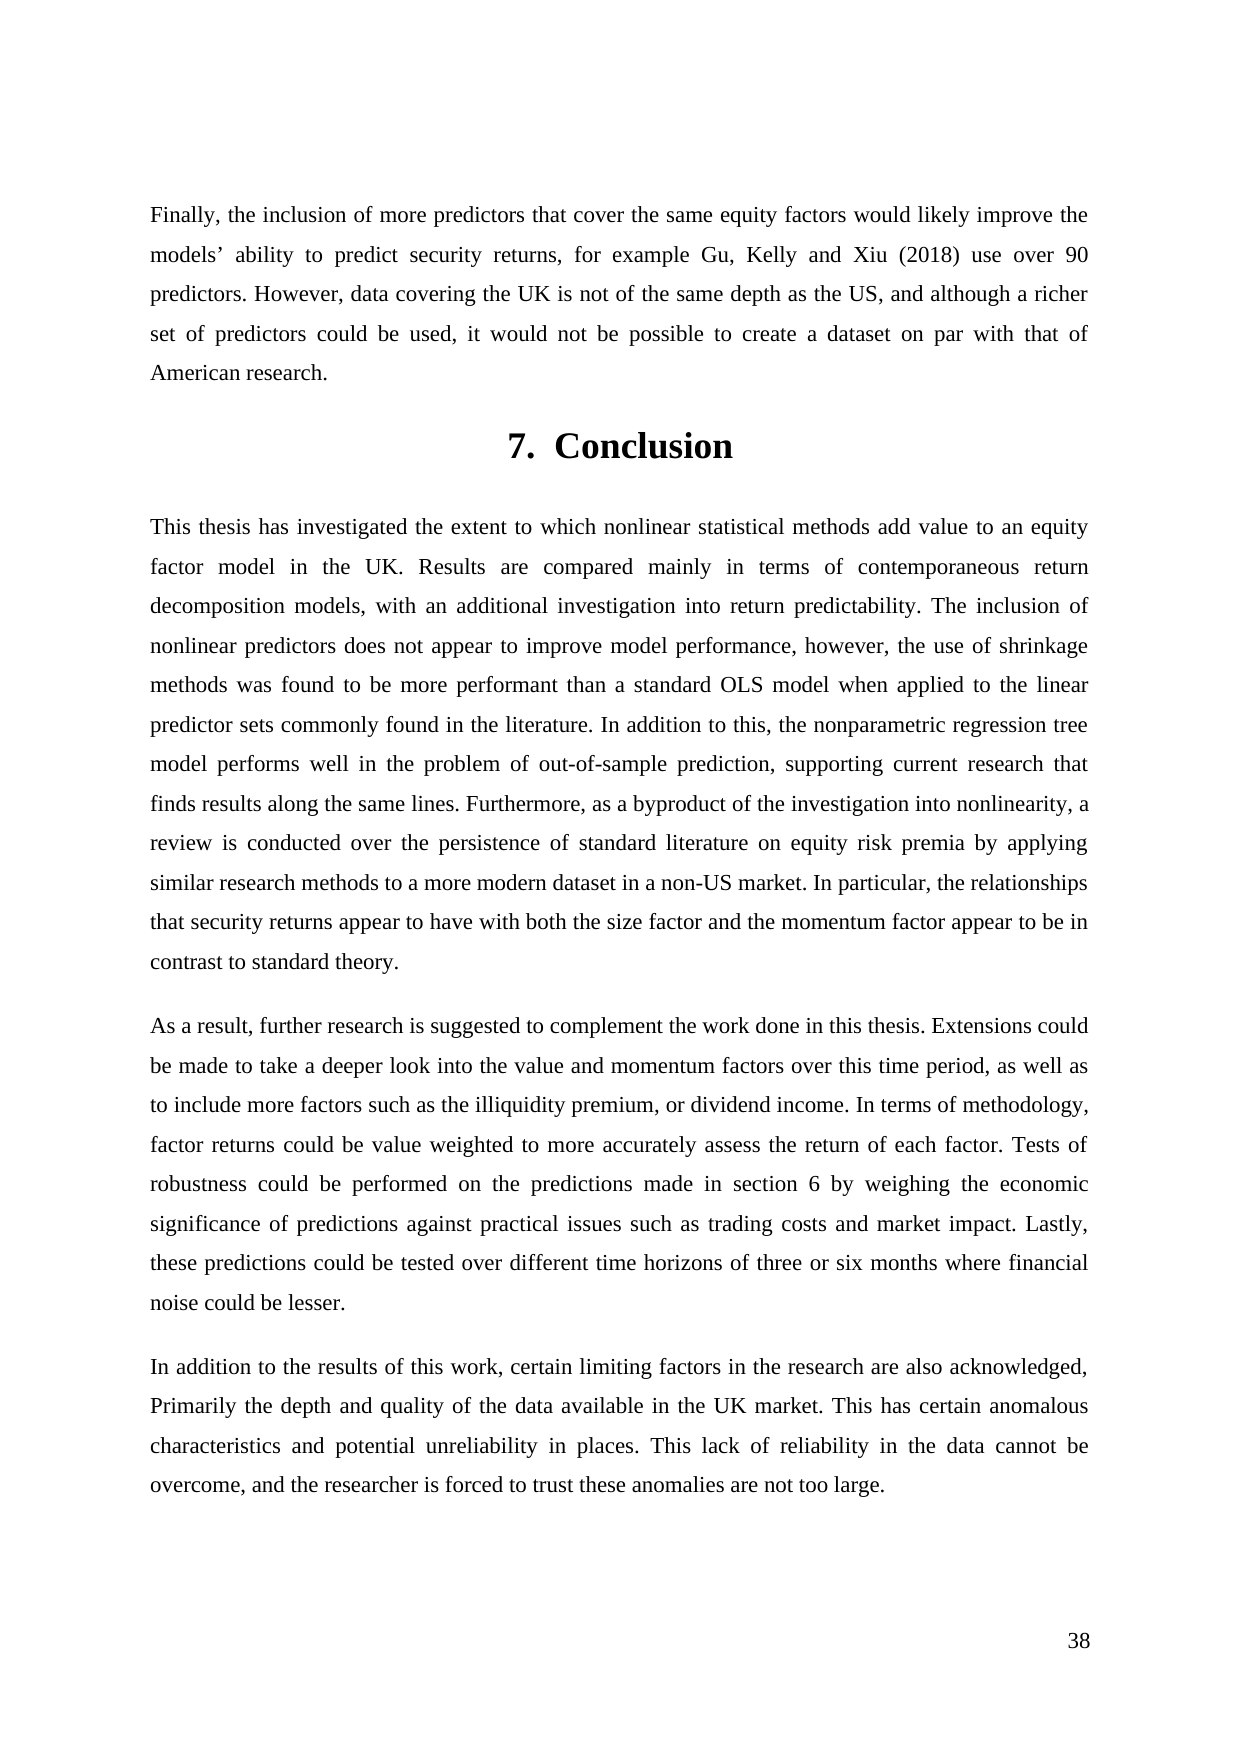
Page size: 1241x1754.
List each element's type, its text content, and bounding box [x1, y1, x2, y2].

text This thesis has investigated the extent to which nonlinear statistical methods add value to an equity factor model in the UK. Results are compared mainly in terms of contemporaneous return decomposition models, with an additional investigation into return predictability. The inclusion of nonlinear predictors does not appear to improve model performance, however, the use of shrinkage methods was found to be more performant than a standard OLS model when applied to the linear predictor sets commonly found in the literature. In addition to this, the nonparametric regression tree model performs well in the problem of out-of-sample prediction, supporting current research that finds results along the same lines. Furthermore, as a byproduct of the investigation into nonlinearity, a review is conducted over the persistence of standard literature on equity risk premia by applying similar research methods to a more modern dataset in a non-US market. In particular, the relationships that security returns appear to have with both the size factor and the momentum factor appear to be in contrast to standard theory. [150, 513, 1090, 974]
text Finally, the inclusion of more predictors that cover the same equity factors would likely improve the models’ ability to predict security returns, for example Gu, Kelly and Xiu (2018) use over 90 predictors. However, data covering the UK is not of the same depth as the US, and although a richer set of predictors could be used, it would not be possible to create a dataset on par with that of American research. [150, 201, 1090, 386]
text In addition to the results of this work, certain limiting factors in the research are also acknowledged, Primarily the depth and quality of the data available in the UK market. This has certain anomalous characteristics and potential unreliability in places. This lack of reliability in the data cannot be overcome, and the researcher is forced to trust these anomalies are not too large. [150, 1353, 1090, 1498]
text Conclusion [150, 424, 1090, 467]
text As a result, further research is suggested to complement the work done in this thesis. Extensions could be made to take a deeper look into the value and momentum factors over this time period, as well as to include more factors such as the illiquidity premium, or dividend income. In terms of methodology, factor returns could be value weighted to more accurately assess the return of each factor. Tests of robustness could be performed on the predictions made in section 6 by weighing the economic significance of predictions against practical issues such as trading costs and market impact. Lastly, these predictions could be tested over different time horizons of three or six months where financial noise could be lesser. [150, 1012, 1090, 1315]
